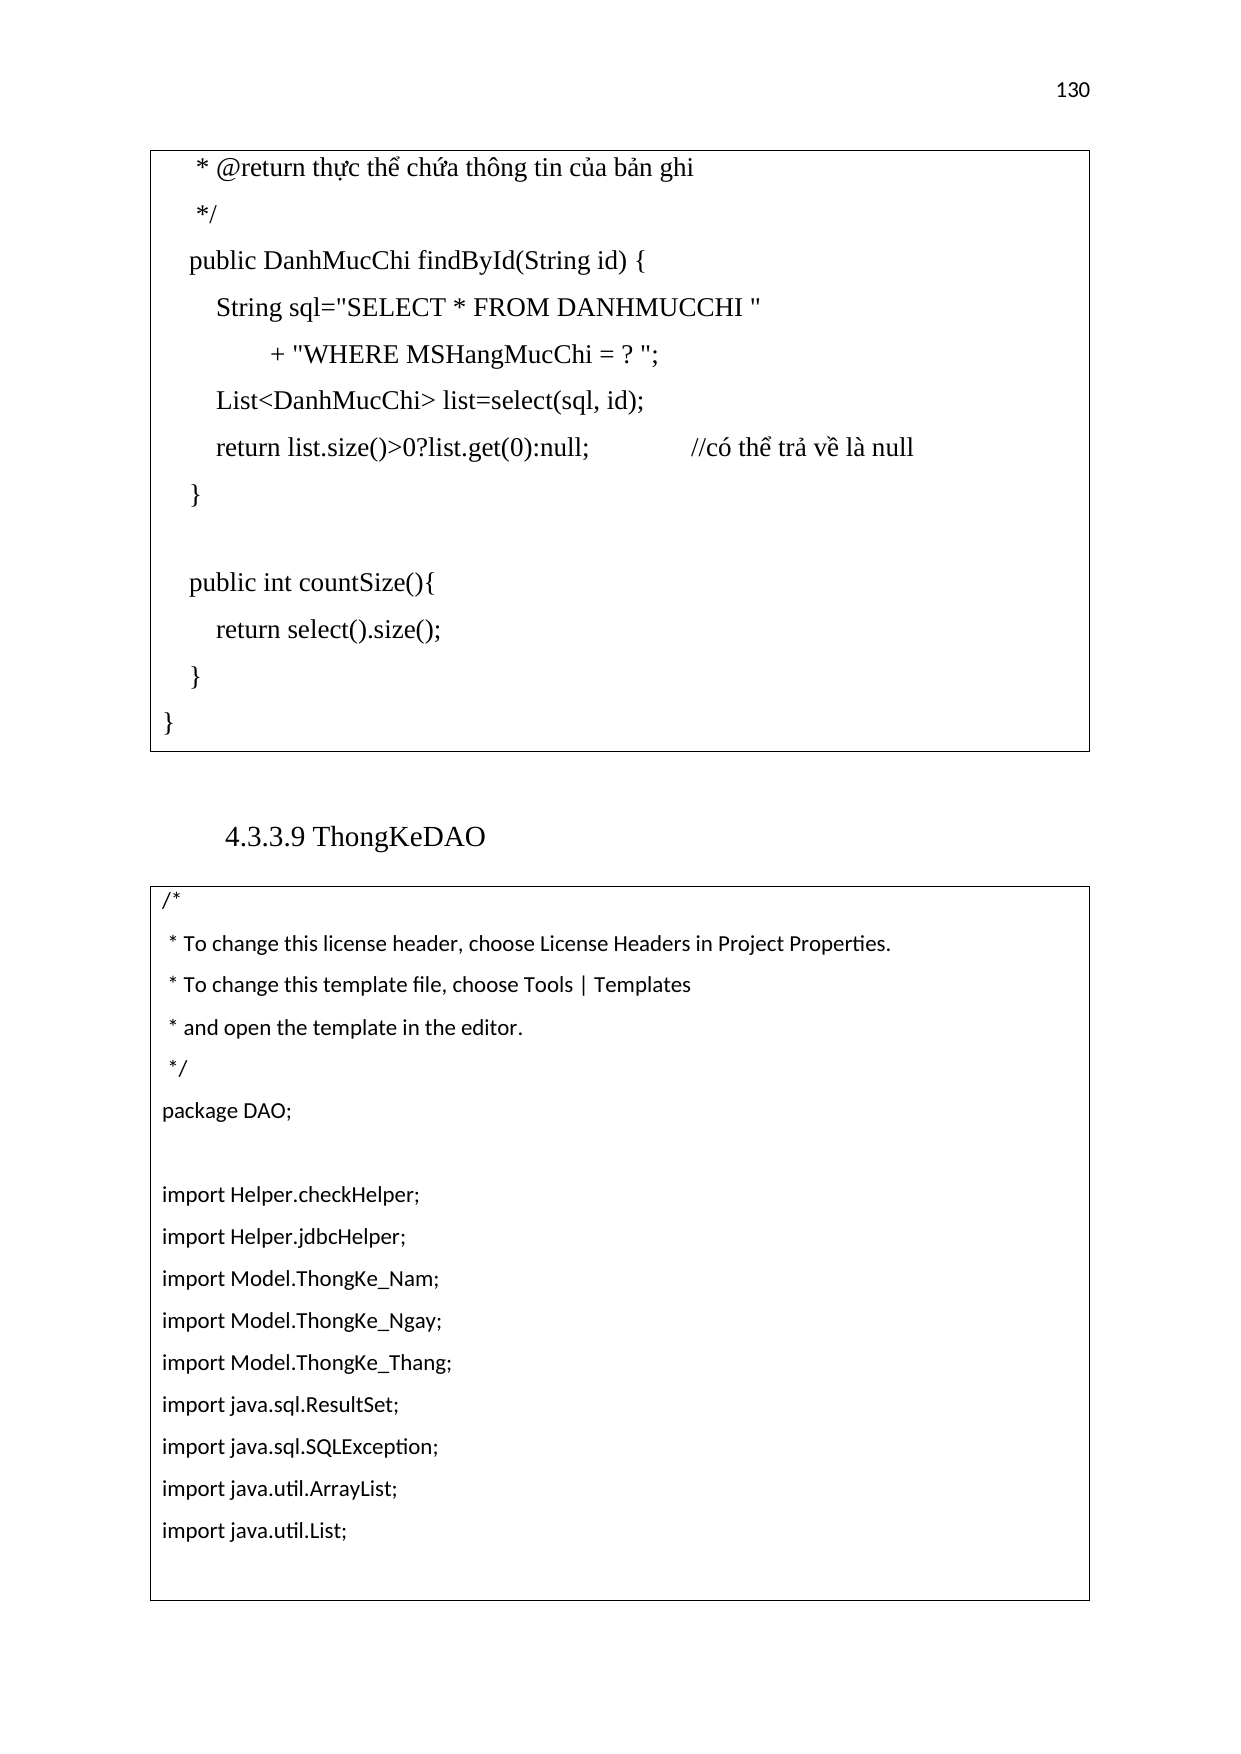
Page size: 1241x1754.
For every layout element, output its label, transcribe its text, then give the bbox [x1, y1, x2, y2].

text 4.3.3.9 ThongKeDAO [150, 819, 1090, 852]
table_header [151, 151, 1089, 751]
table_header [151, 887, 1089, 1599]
